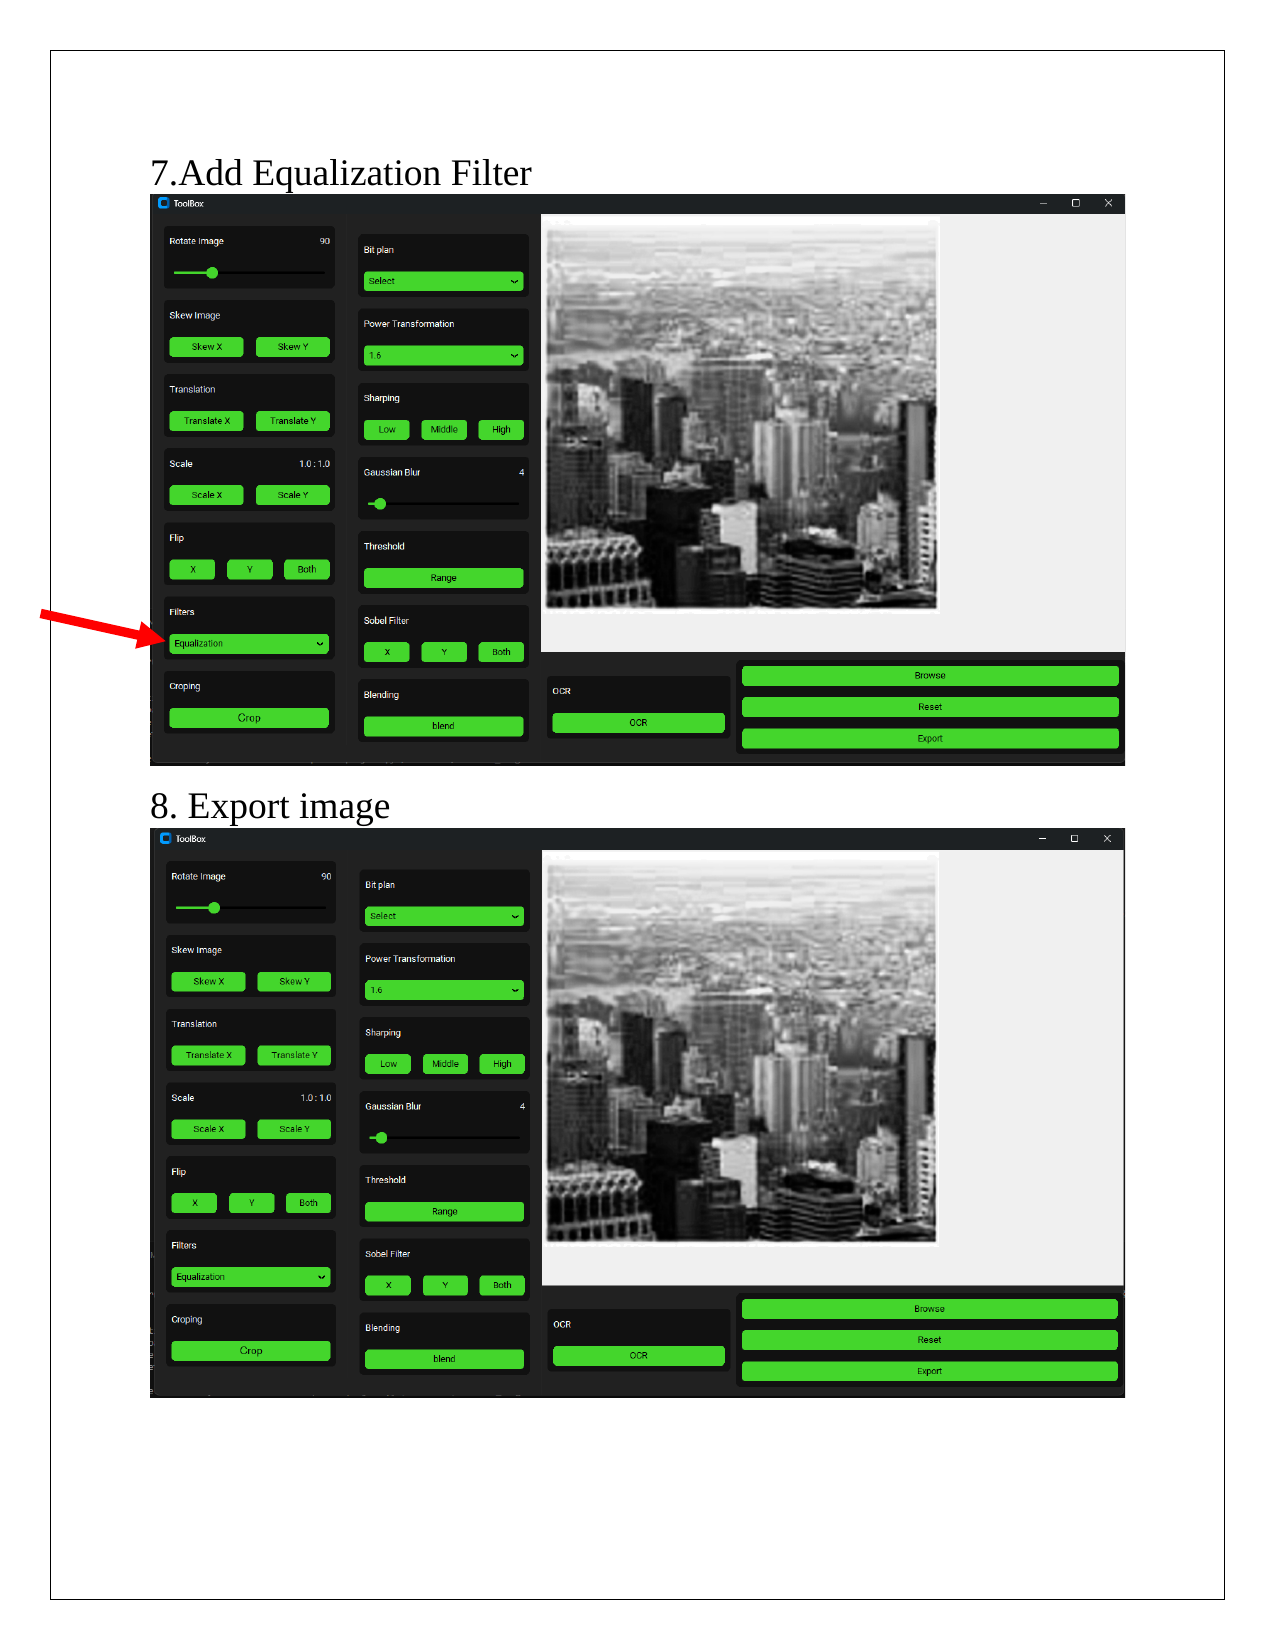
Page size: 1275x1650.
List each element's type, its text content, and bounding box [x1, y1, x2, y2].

text 7.Add Equalization Filter [150, 150, 1125, 194]
picture [150, 828, 1125, 1398]
picture [150, 194, 1125, 766]
text 8. Export image [150, 783, 1125, 828]
